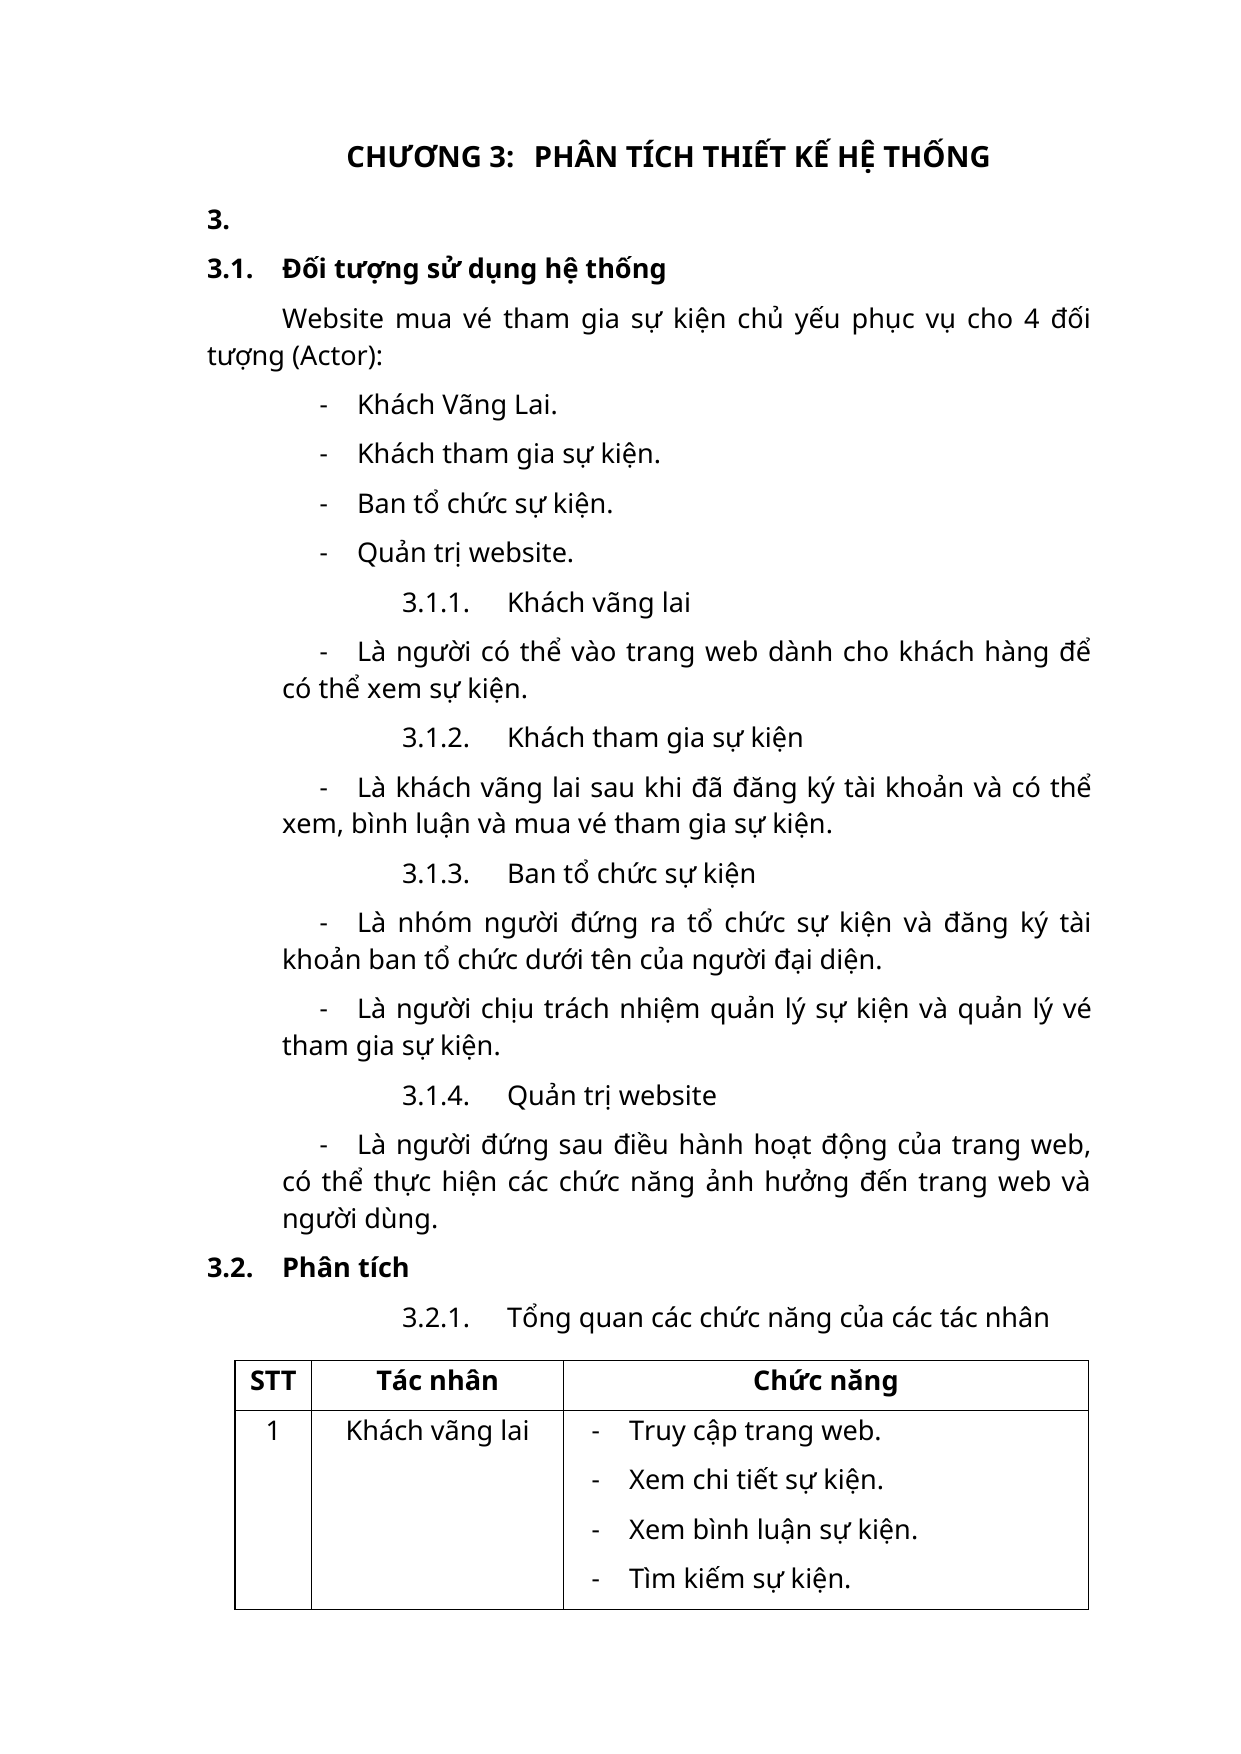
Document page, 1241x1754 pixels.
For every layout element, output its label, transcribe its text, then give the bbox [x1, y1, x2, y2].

text Khách vãng lai [327, 583, 1092, 620]
list Quản trị website. [319, 534, 1092, 571]
table_cell Khách vãng lai [312, 1411, 563, 1609]
text Tổng quan các chức năng của các tác nhân [327, 1298, 1092, 1335]
list Là người chịu trách nhiệm quản lý sự kiện và quản lý vé tham gia sự kiện. [282, 990, 1092, 1064]
text Ban tổ chức sự kiện [327, 854, 1092, 891]
table_header STT [236, 1361, 311, 1410]
text Website mua vé tham gia sự kiện chủ yếu phục vụ cho 4 đối tượng (Actor): [207, 299, 1092, 373]
list Là khách vãng lai sau khi đã đăng ký tài khoản và có thể xem, bình luận và mua vé tham gia sự kiện. [282, 768, 1092, 842]
table_cell 1 [236, 1411, 311, 1609]
list Là nhóm người đứng ra tổ chức sự kiện và đăng ký tài khoản ban tổ chức dưới tên của người đại diện. [282, 904, 1092, 977]
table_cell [564, 1411, 1088, 1609]
list Khách Vãng Lai. [319, 386, 1092, 422]
list Là người đứng sau điều hành hoạt động của trang web, có thể thực hiện các chức năng ảnh hưởng đến trang web và người dùng. [282, 1126, 1092, 1236]
text Quản trị website [327, 1076, 1092, 1113]
text Khách tham gia sự kiện [327, 719, 1092, 756]
list Khách tham gia sự kiện. [319, 435, 1092, 472]
table_header Chức năng [564, 1361, 1088, 1410]
text PHÂN TÍCH THIẾT KẾ HỆ THỐNG [244, 136, 1092, 176]
list Ban tổ chức sự kiện. [319, 484, 1092, 521]
table_header Tác nhân [312, 1361, 563, 1410]
text Phân tích [207, 1249, 1092, 1286]
list Là người có thể vào trang web dành cho khách hàng để có thể xem sự kiện. [282, 632, 1092, 706]
text Đối tượng sử dụng hệ thống [207, 250, 1092, 287]
